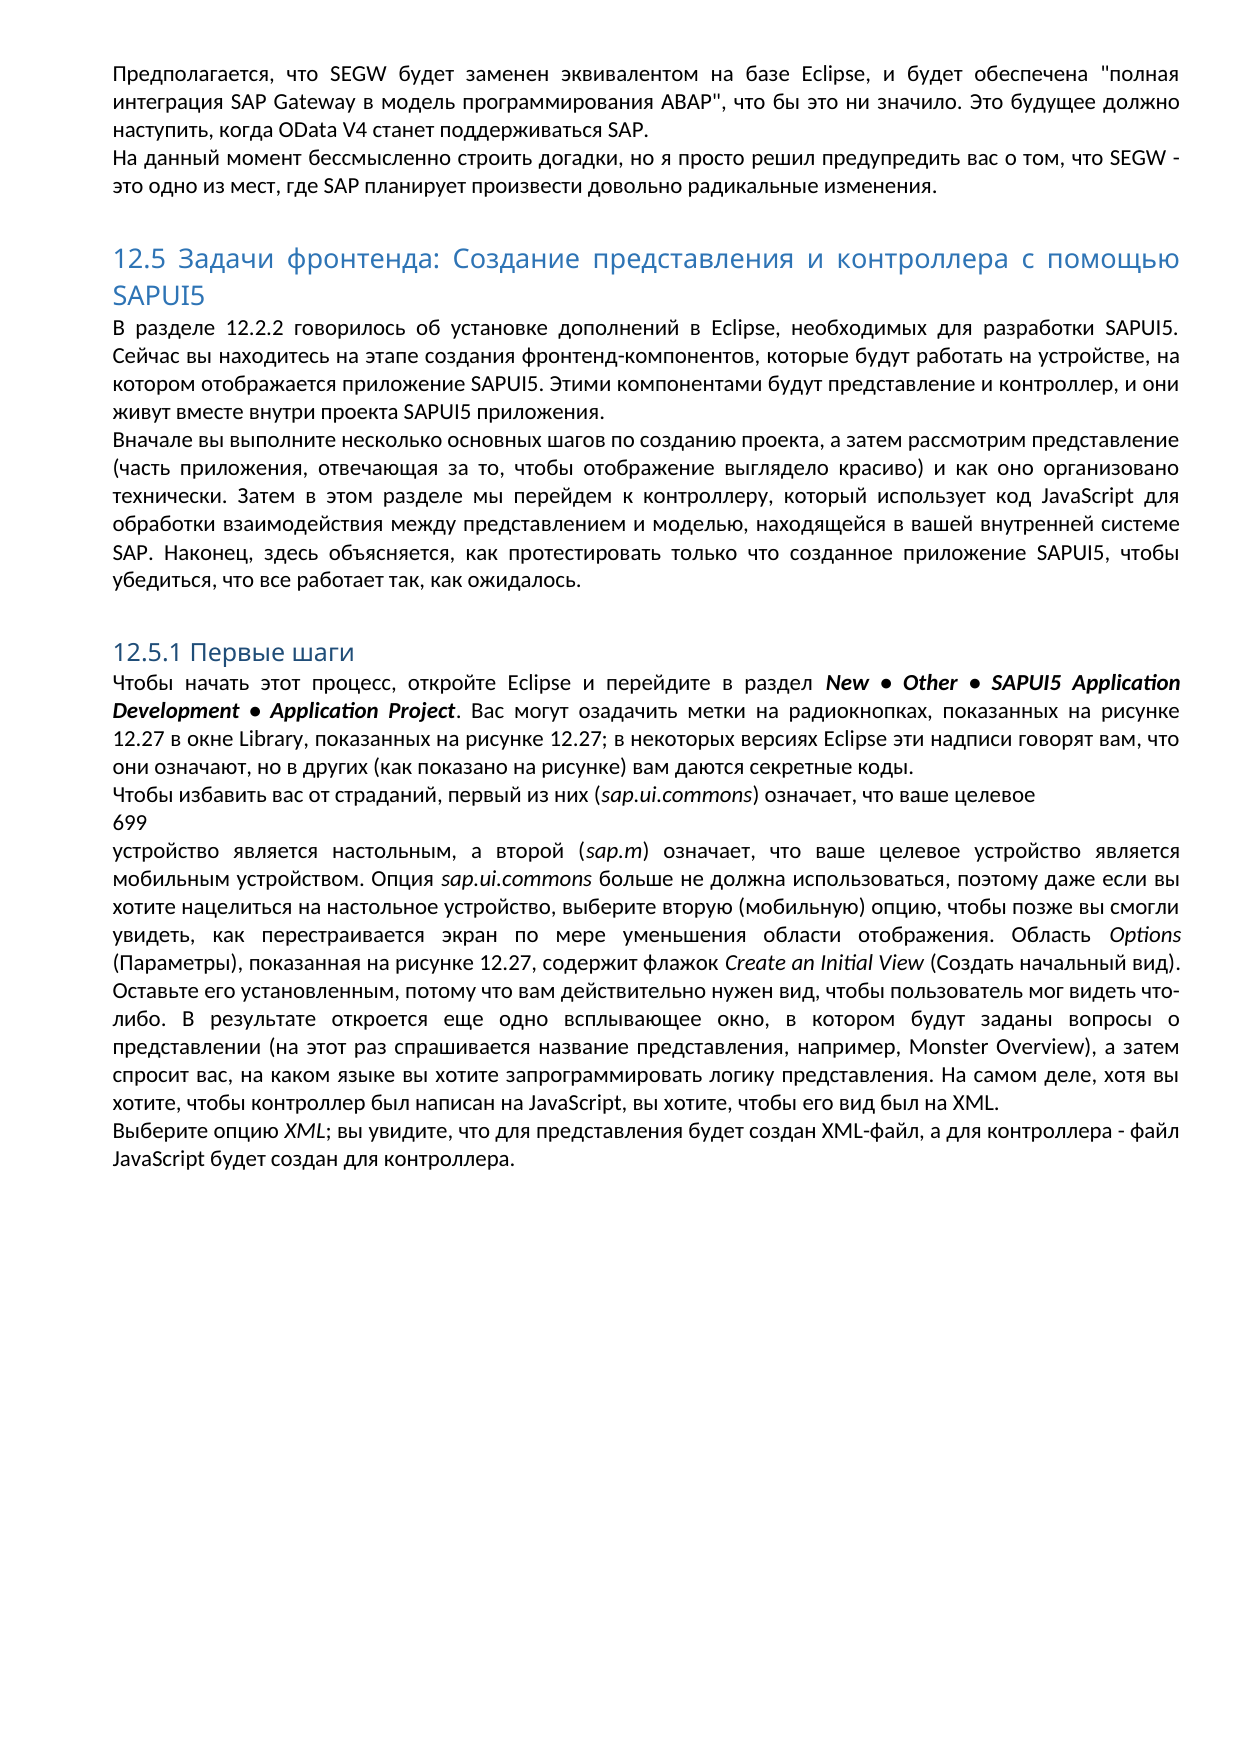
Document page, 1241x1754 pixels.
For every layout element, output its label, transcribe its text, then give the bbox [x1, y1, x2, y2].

text устройство является настольным, а второй (sap.m) означает, что ваше целевое устройство является мобильным устройством. Опция sap.ui.commons больше не должна использоваться, поэтому даже если вы хотите нацелиться на настольное устройство, выберите вторую (мобильную) опцию, чтобы позже вы смогли увидеть, как перестраивается экран по мере уменьшения области отображения. Область Options (Параметры), показанная на рисунке 12.27, содержит флажок Create an Initial View (Создать начальный вид). Оставьте его установленным, потому что вам действительно нужен вид, чтобы пользователь мог видеть что-либо. В результате откроется еще одно всплывающее окно, в котором будут заданы вопросы о представлении (на этот раз спрашивается название представления, например, Monster Overview), а затем спросит вас, на каком языке вы хотите запрограммировать логику представления. На самом деле, хотя вы хотите, чтобы контроллер был написан на JavaScript, вы хотите, чтобы его вид был на XML. [112, 836, 1181, 1117]
text Вначале вы выполните несколько основных шагов по созданию проекта, а затем рассмотрим представление (часть приложения, отвечающая за то, чтобы отображение выглядело красиво) и как оно организовано технически. Затем в этом разделе мы перейдем к контроллеру, который использует код JavaScript для обработки взаимодействия между представлением и моделью, находящейся в вашей внутренней системе SAP. Наконец, здесь объясняется, как протестировать только что созданное приложение SAPUI5, чтобы убедиться, что все работает так, как ожидалось. [112, 426, 1181, 594]
subtitle 12.5.1 Первые шаги [112, 634, 1181, 668]
text Предполагается, что SEGW будет заменен эквивалентом на базе Eclipse, и будет обеспечена "полная интеграция SAP Gateway в модель программирования ABAP", что бы это ни значило. Это будущее должно наступить, когда OData V4 станет поддерживаться SAP. [112, 59, 1181, 143]
text 699 [112, 808, 1181, 836]
text В разделе 12.2.2 говорилось об установке дополнений в Eclipse, необходимых для разработки SAPUI5. Сейчас вы находитесь на этапе создания фронтенд-компонентов, которые будут работать на устройстве, на котором отображается приложение SAPUI5. Этими компонентами будут представление и контроллер, и они живут вместе внутри проекта SAPUI5 приложения. [112, 313, 1181, 426]
text Чтобы избавить вас от страданий, первый из них (sap.ui.commons) означает, что ваше целевое [112, 780, 1181, 808]
text Чтобы начать этот процесс, откройте Eclipse и перейдите в раздел New • Other • SAPUI5 Application Development • Application Project. Вас могут озадачить метки на радиокнопках, показанных на рисунке 12.27 в окне Library, показанных на рисунке 12.27; в некоторых версиях Eclipse эти надписи говорят вам, что они означают, но в других (как показано на рисунке) вам даются секретные коды. [112, 668, 1181, 780]
text Выберите опцию XML; вы увидите, что для представления будет создан XML-файл, а для контроллера - файл JavaScript будет создан для контроллера. [112, 1117, 1181, 1173]
text На данный момент бессмысленно строить догадки, но я просто решил предупредить вас о том, что SEGW - это одно из мест, где SAP планирует произвести довольно радикальные изменения. [112, 143, 1181, 199]
subtitle 12.5 Задачи фронтенда: Создание представления и контроллера с помощью SAPUI5 [112, 240, 1181, 313]
